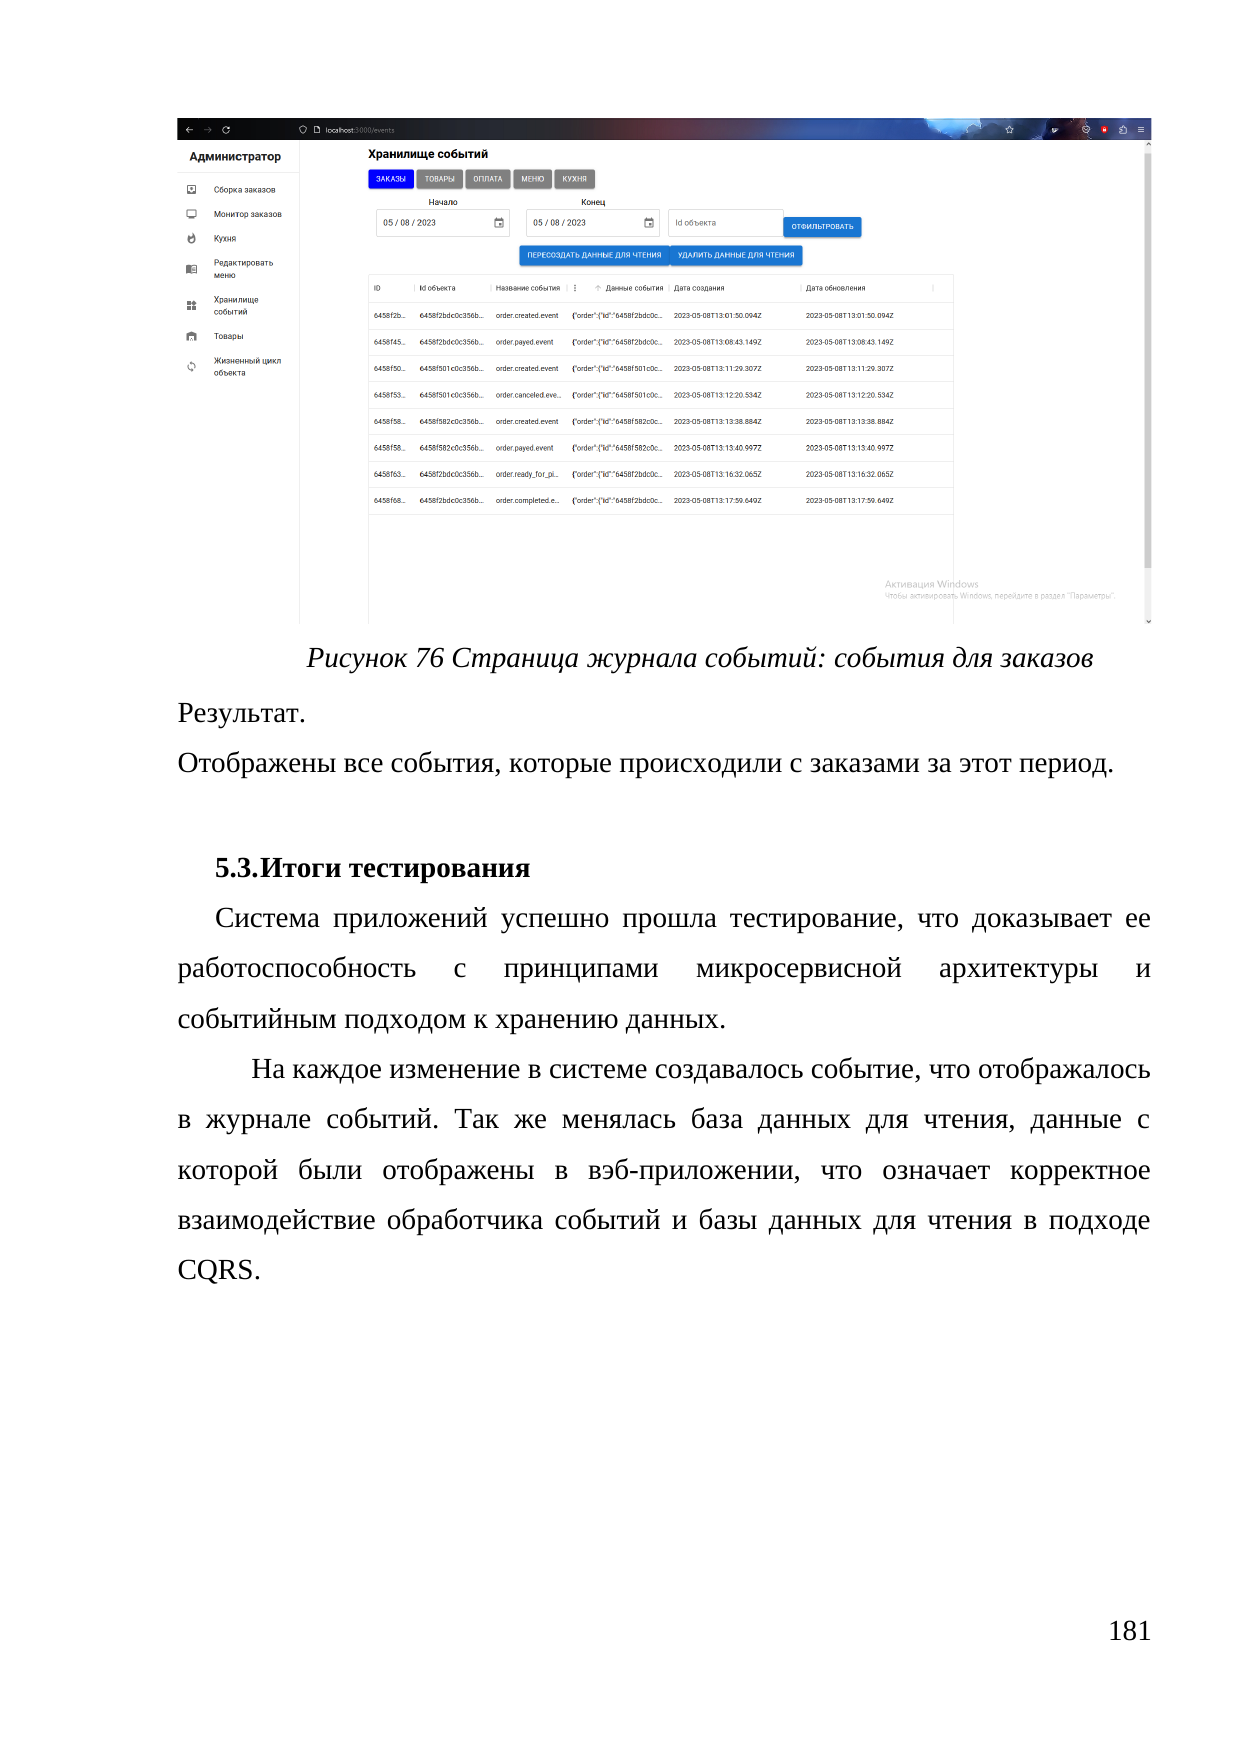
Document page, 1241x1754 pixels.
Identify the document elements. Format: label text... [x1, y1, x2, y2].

text На каждое изменение в системе создавалось событие, что отображалось в журнале событий. Так же менялась база данных для чтения, данные с которой были отображены в вэб-приложении, что означает корректное взаимодействие обработчика событий и базы данных для чтения в подходе CQRS. [177, 1051, 1152, 1286]
subtitle Итоги тестирования [215, 850, 1152, 883]
text Рисунок 76 Страница журнала событий: события для заказов [177, 640, 1152, 674]
text Система приложений успешно прошла тестирование, что доказывает ее работоспособность с принципами микросервисной архитектуры и событийным подходом к хранению данных. [177, 900, 1152, 1034]
text Отображены все события, которые происходили с заказами за этот период. [177, 745, 1152, 779]
text Результат. [177, 695, 1152, 728]
picture [177, 118, 1152, 624]
